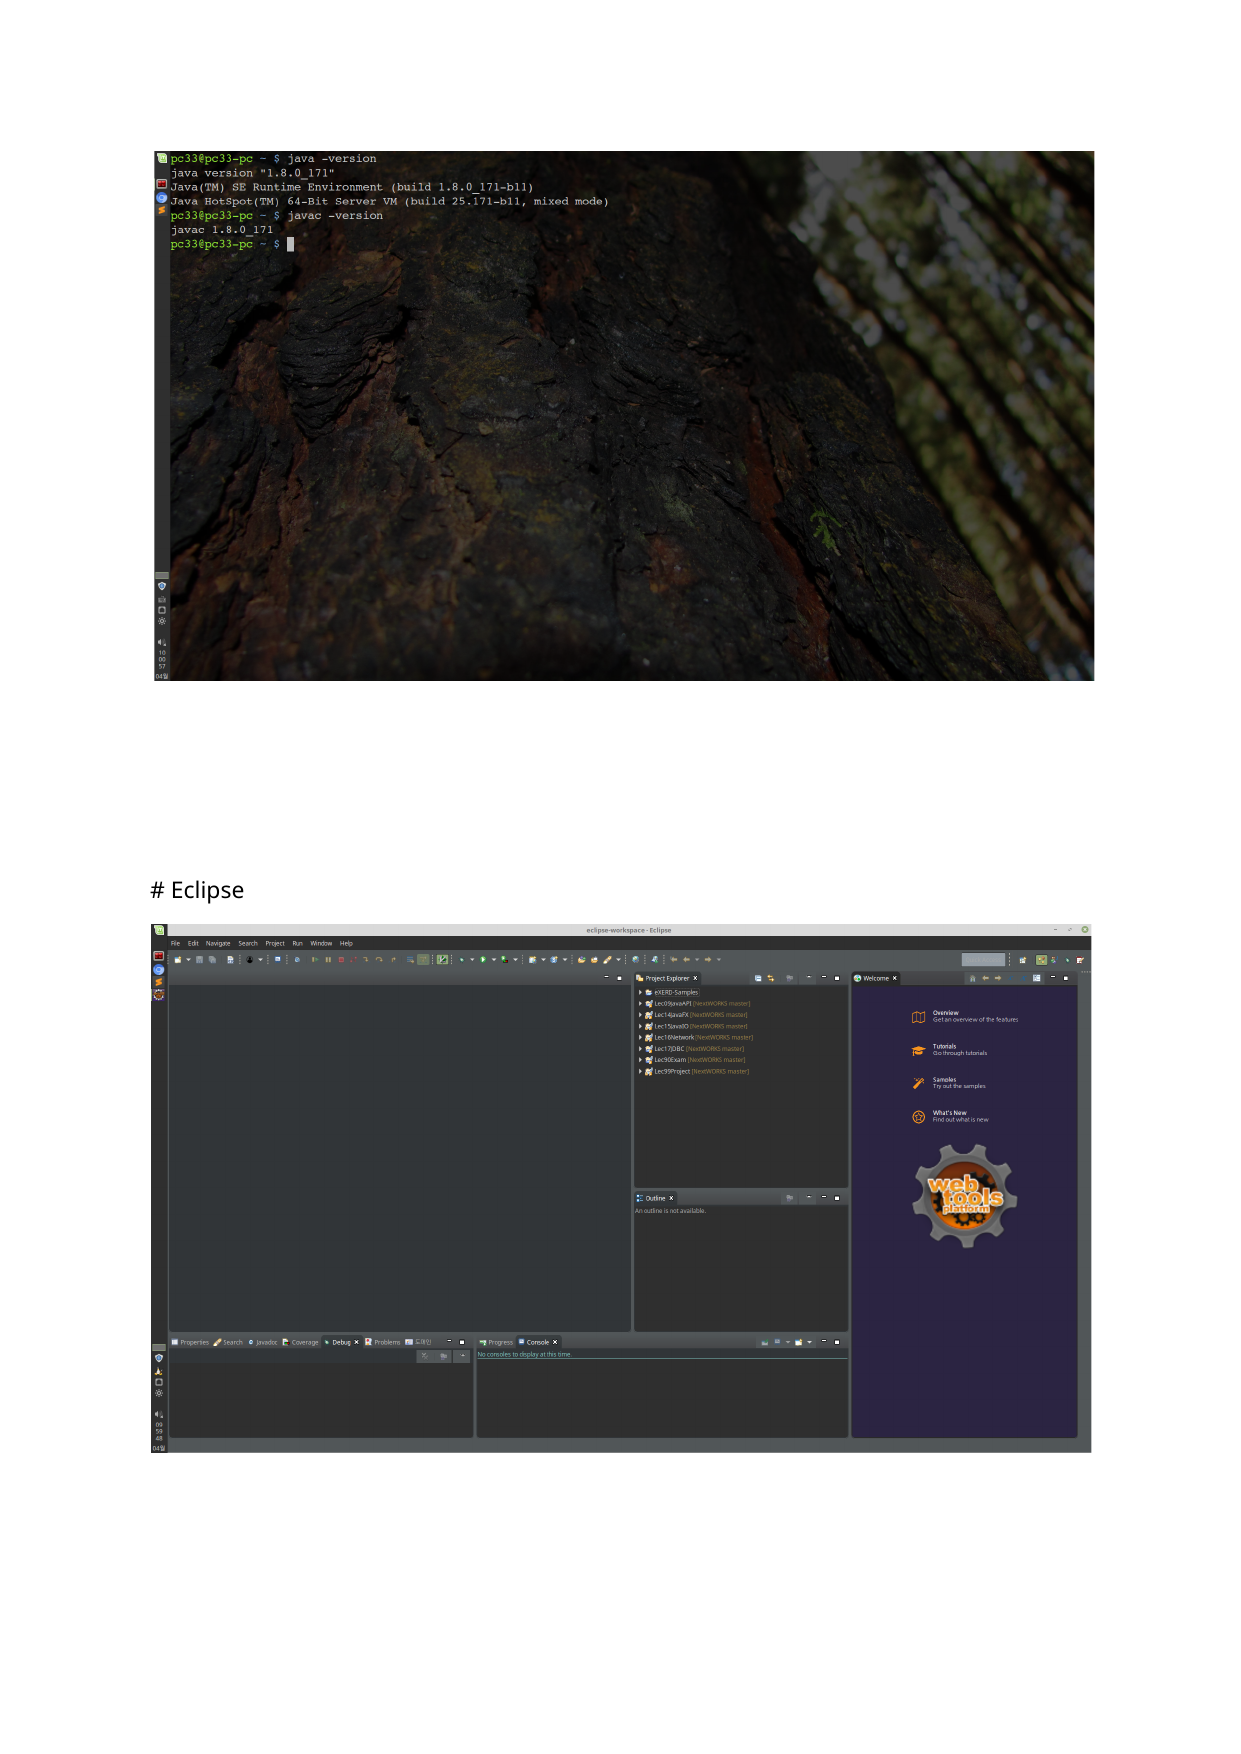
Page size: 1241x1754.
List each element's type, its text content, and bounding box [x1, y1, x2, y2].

picture [151, 924, 1092, 1453]
text # Eclipse [150, 874, 1090, 905]
picture [154, 151, 1095, 681]
